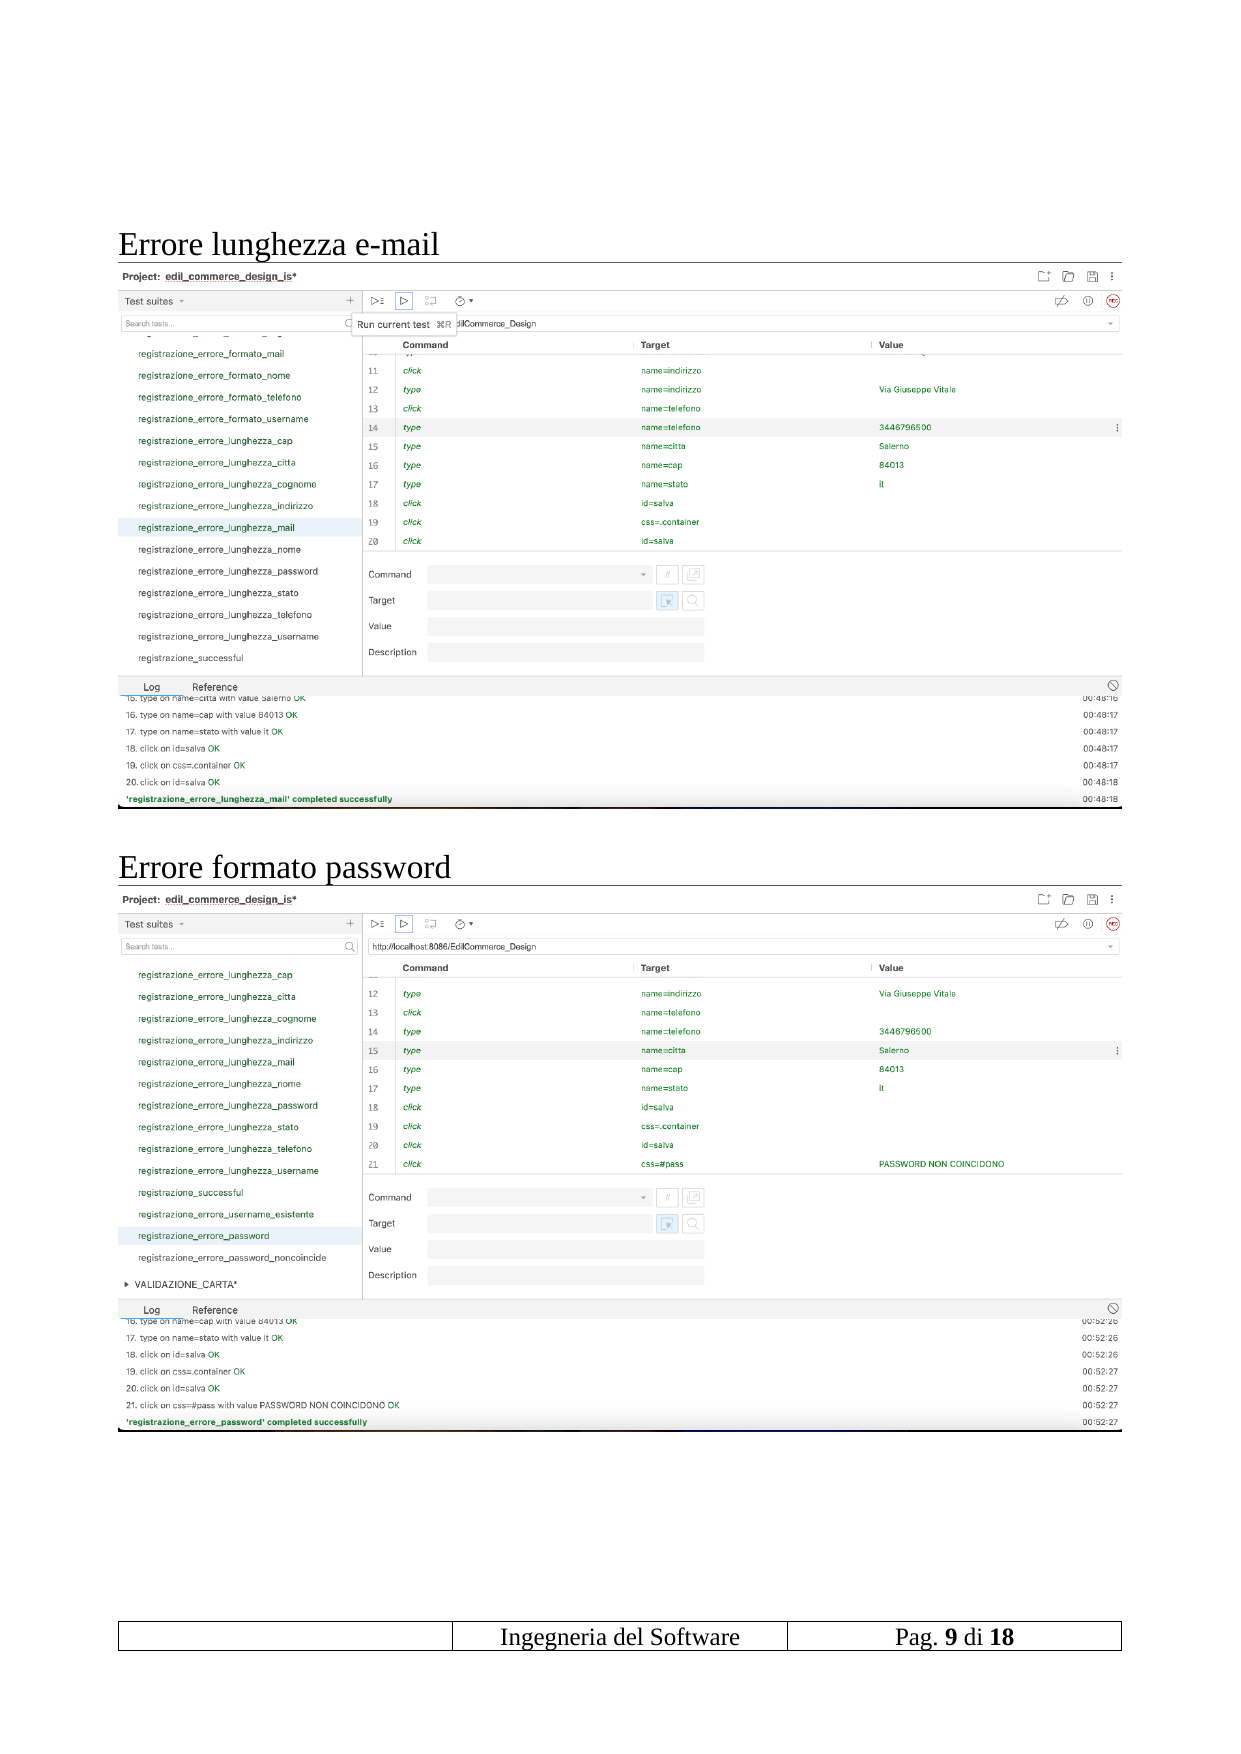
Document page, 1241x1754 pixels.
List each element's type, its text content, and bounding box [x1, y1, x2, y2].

text Errore lunghezza e-mail [118, 224, 1122, 262]
picture [118, 262, 1122, 809]
text Errore formato password [118, 847, 1122, 885]
picture [118, 885, 1122, 1432]
